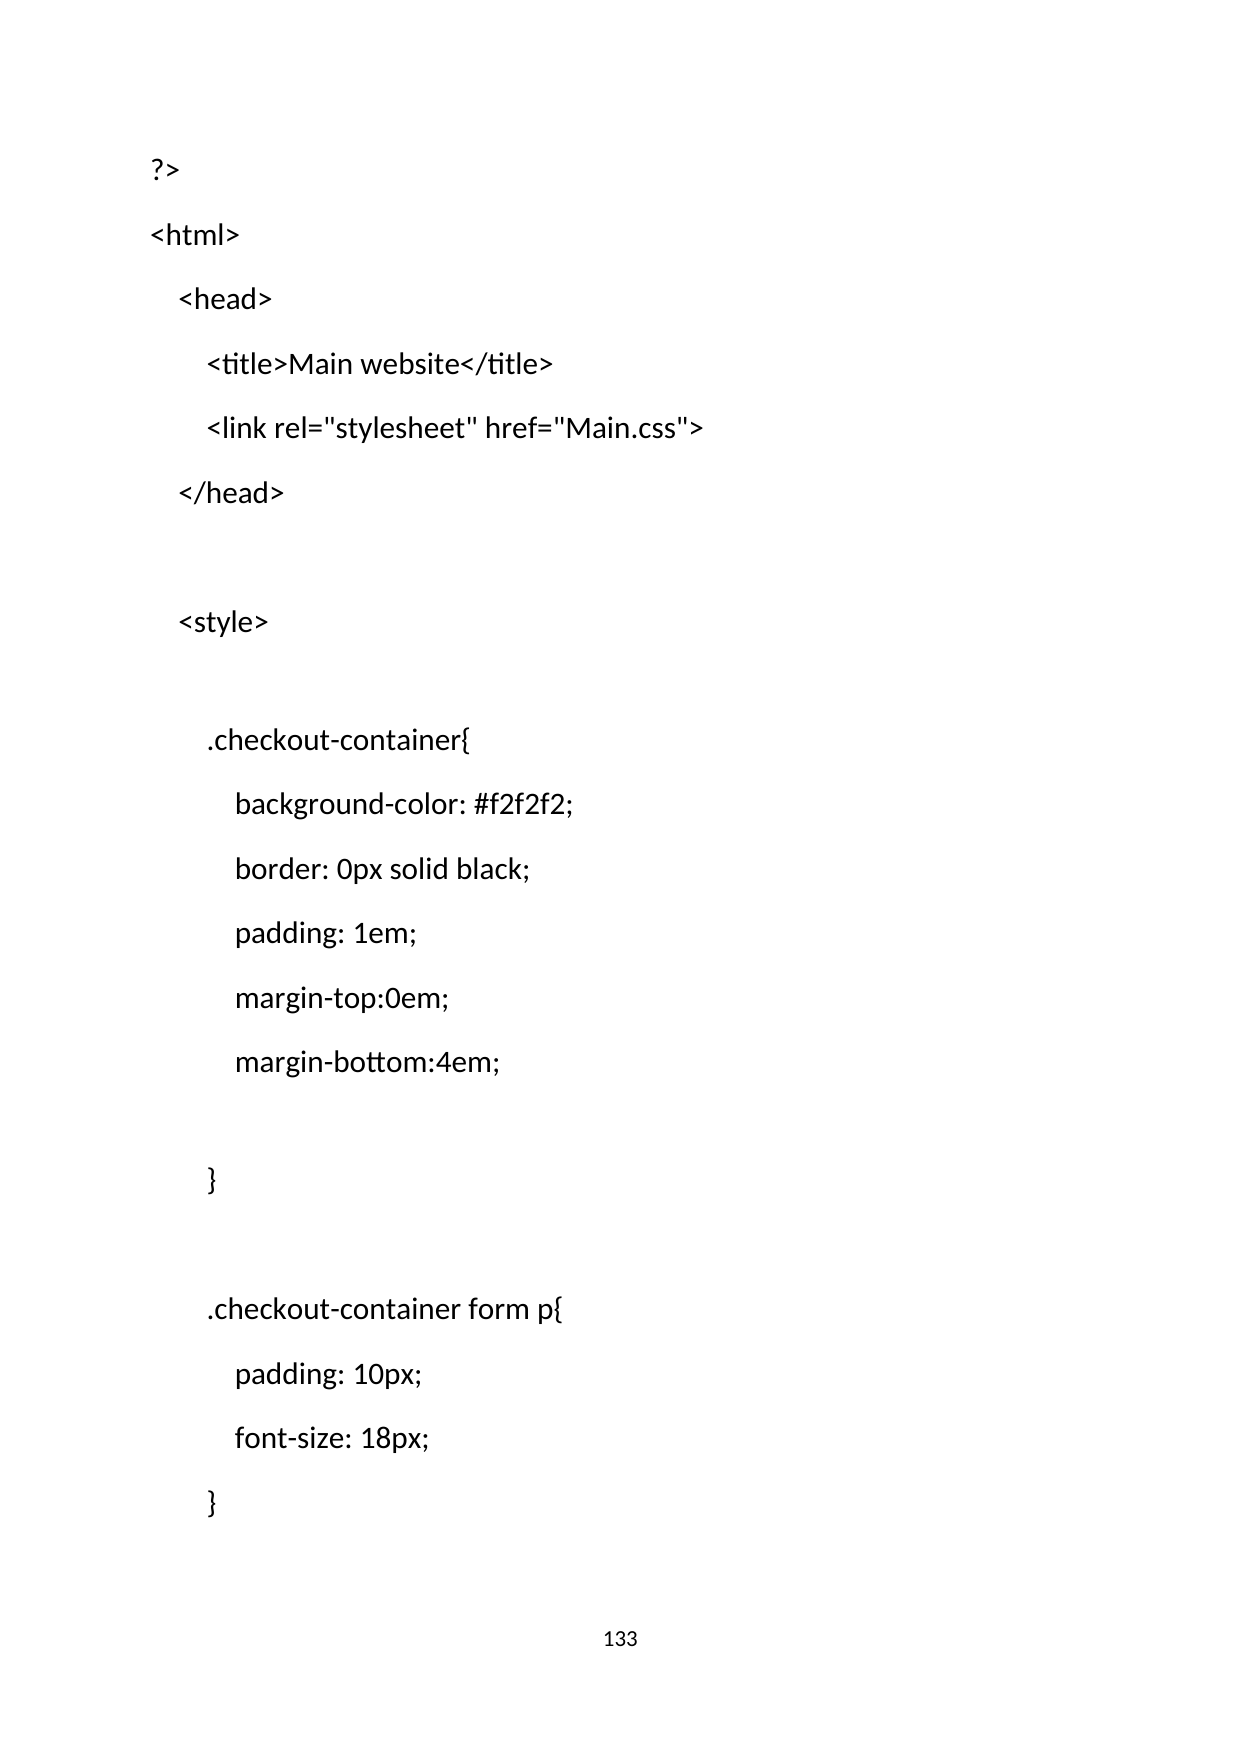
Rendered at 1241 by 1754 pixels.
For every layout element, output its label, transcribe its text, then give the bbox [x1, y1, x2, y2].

text } [150, 1483, 1090, 1521]
text margin-top:0em; [150, 978, 1090, 1016]
text padding: 10px; [150, 1354, 1090, 1392]
text .checkout-container{ [150, 720, 1090, 758]
text <head> [150, 279, 1090, 317]
text <title>Main website</title> [150, 344, 1090, 382]
text ?> [150, 150, 1090, 188]
text <link rel="stylesheet" href="Main.css"> [150, 408, 1090, 446]
text </head> [150, 473, 1090, 511]
text } [150, 1160, 1090, 1198]
text font-size: 18px; [150, 1418, 1090, 1457]
text .checkout-container form p{ [150, 1289, 1090, 1327]
text <html> [150, 214, 1090, 253]
text margin-bottom:4em; [150, 1043, 1090, 1081]
text background-color: #f2f2f2; [150, 784, 1090, 822]
text padding: 1em; [150, 913, 1090, 952]
text <style> [150, 602, 1090, 640]
text border: 0px solid black; [150, 849, 1090, 887]
